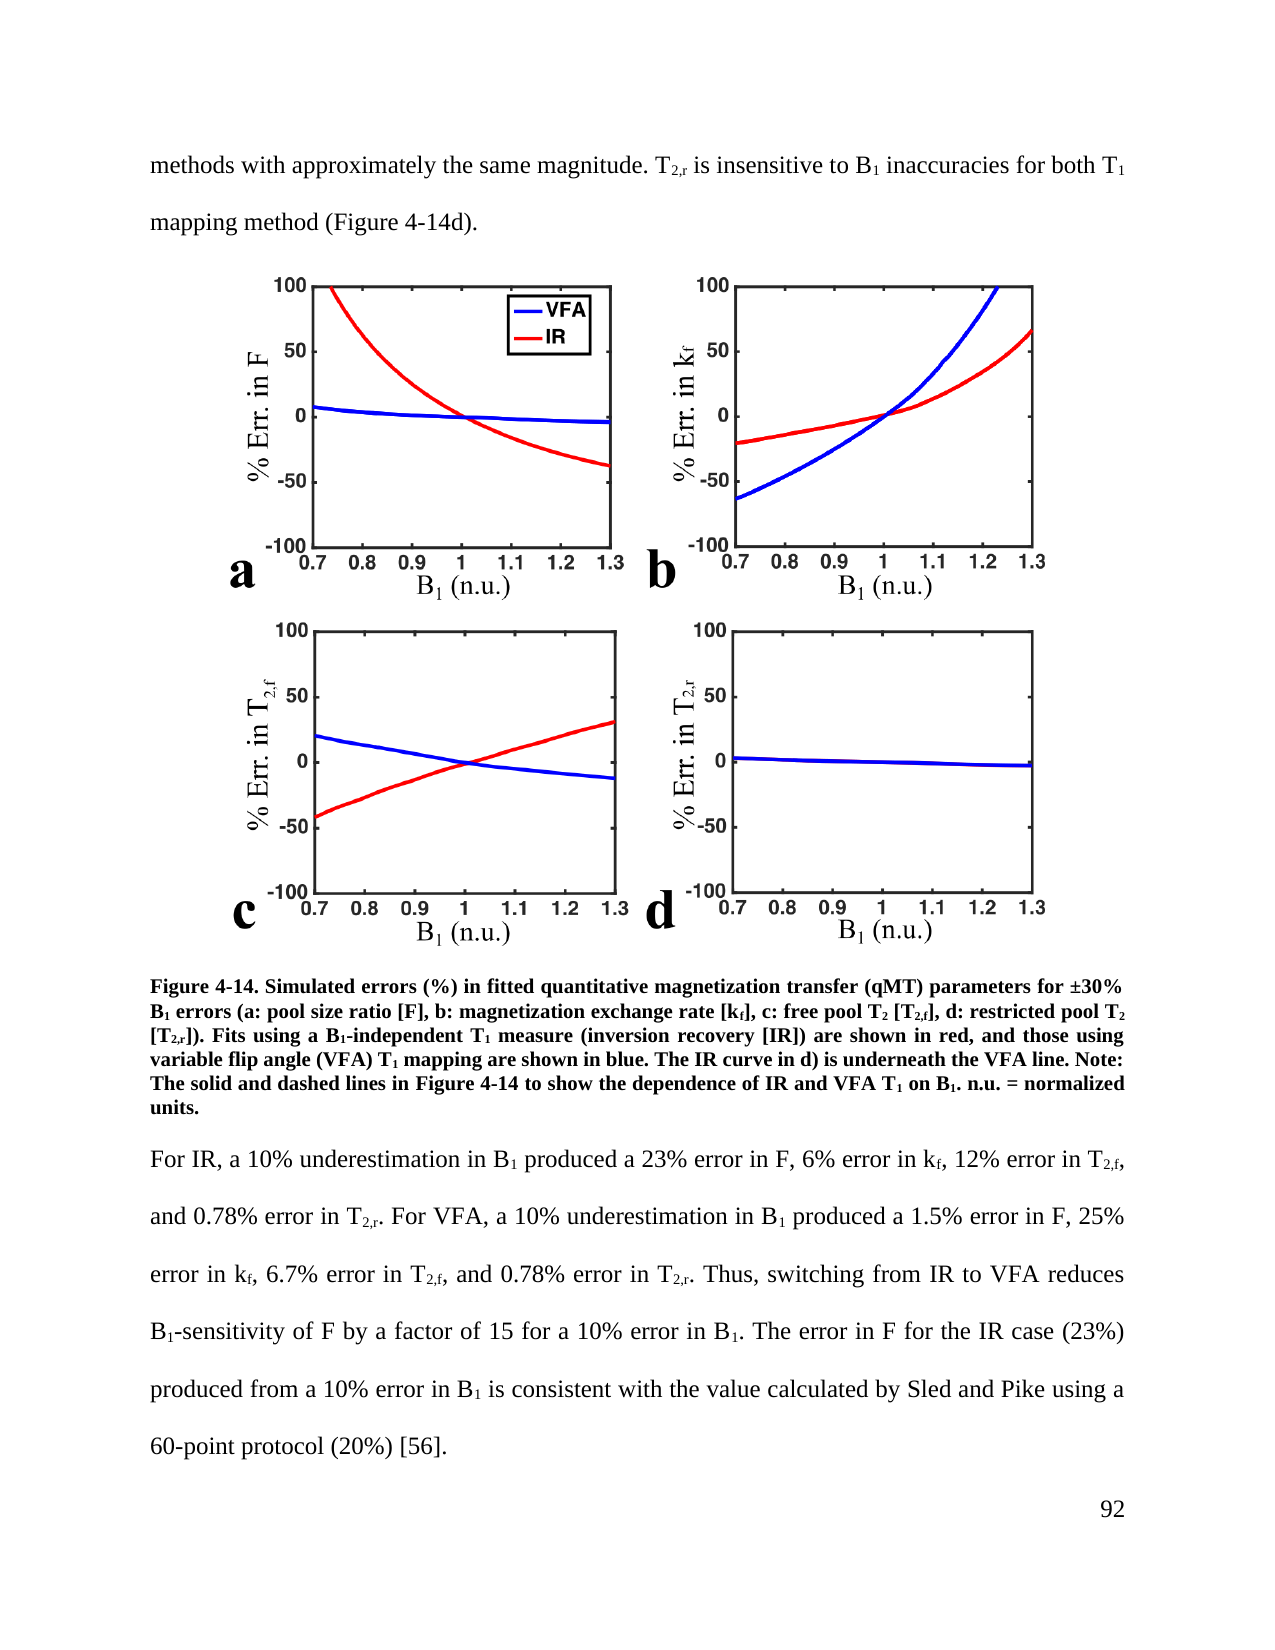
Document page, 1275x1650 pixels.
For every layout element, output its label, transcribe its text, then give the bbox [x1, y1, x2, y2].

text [150, 150, 1125, 236]
text For IR, a 10% underestimation in B1 produced a 23% error in F, 6% error in kf, 12% error in T2,f, and 0.78% error in T2,r. For VFA, a 10% underestimation in B1 produced a 1.5% error in F, 25% error in kf, 6.7% error in T2,f, and 0.78% error in T2,r. Thus, switching from IR to VFA reduces B1-sensitivity of F by a factor of 15 for a 10% error in B1. The error in F for the IR case (23%) produced from a 10% error in B1 is consistent with the value calculated by Sled and Pike using a 60-point protocol (20%) [56]. [150, 1144, 1125, 1460]
picture [230, 277, 1045, 946]
